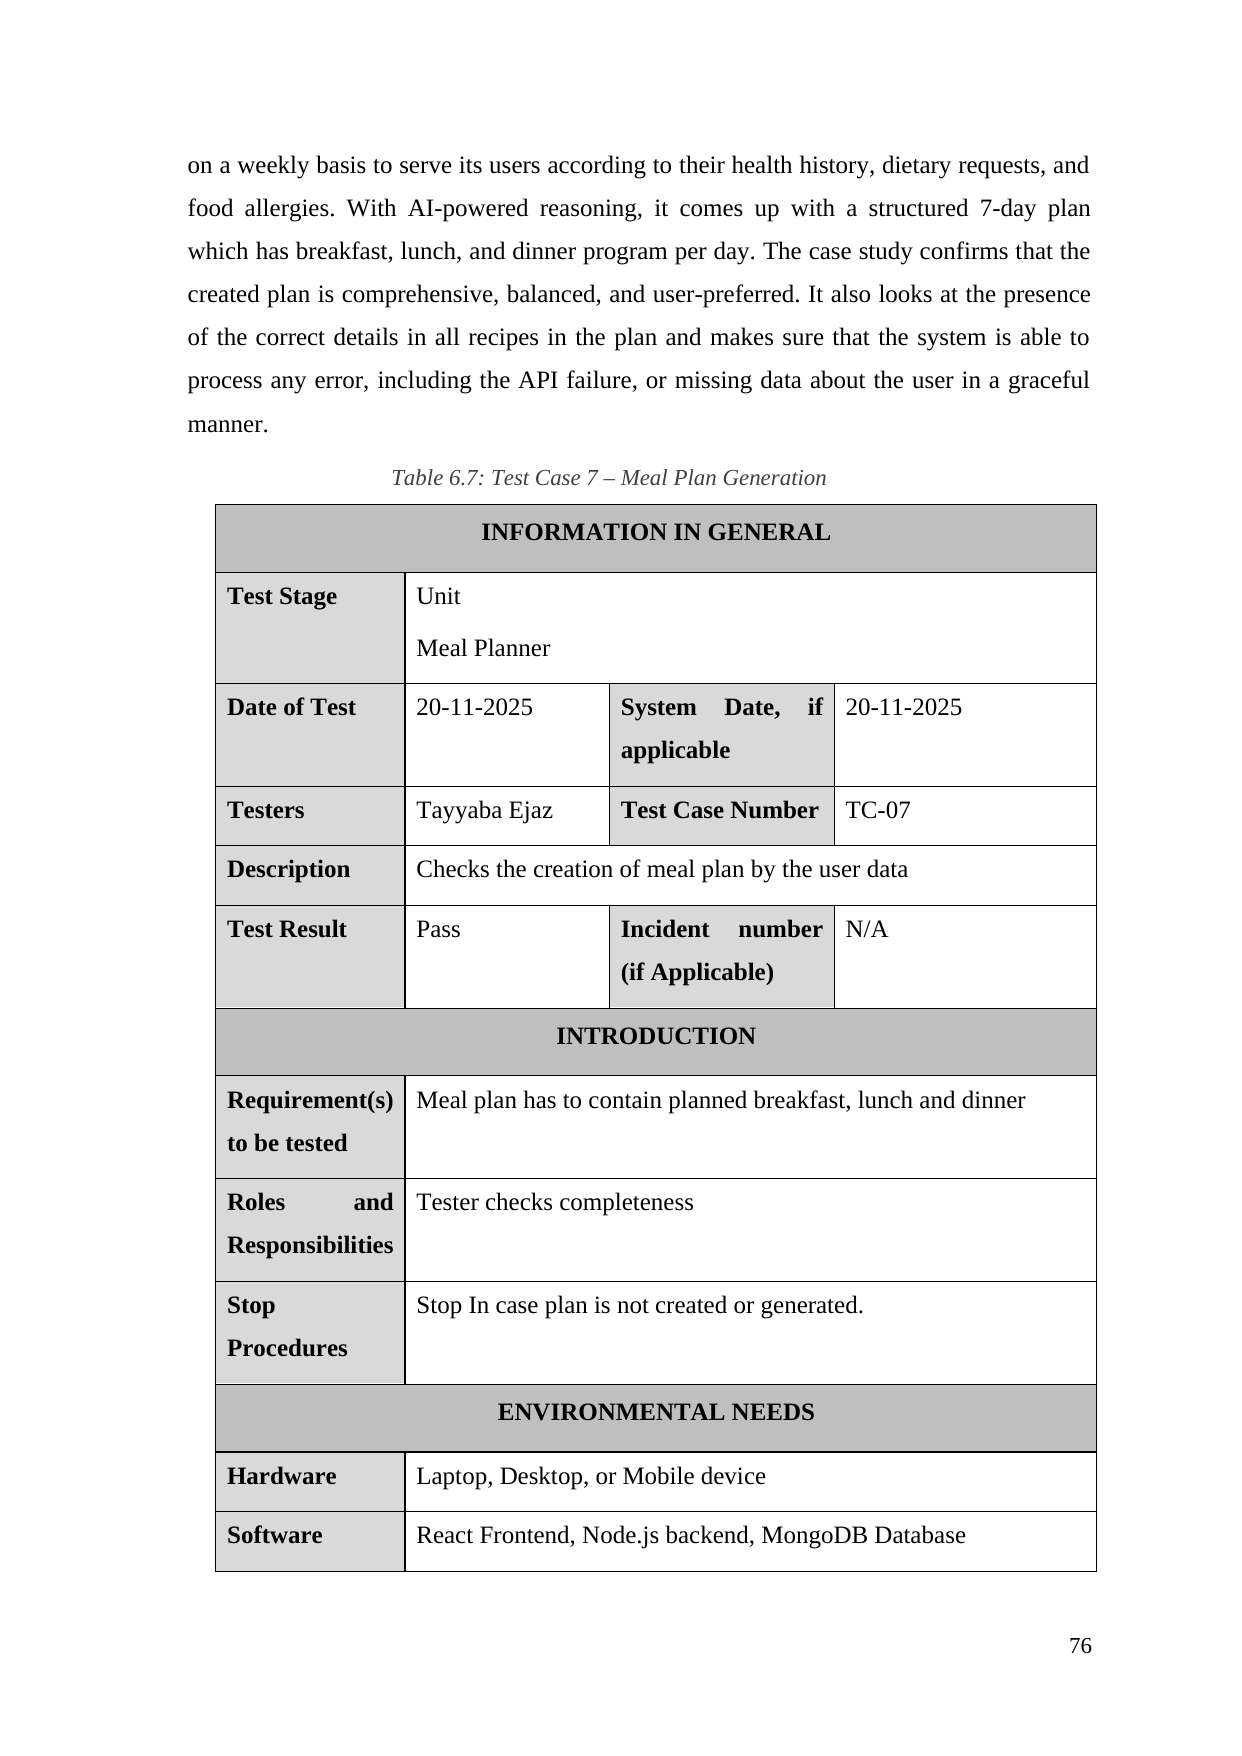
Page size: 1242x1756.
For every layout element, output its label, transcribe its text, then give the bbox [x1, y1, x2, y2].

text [187, 150, 1092, 437]
table_cell Description [216, 846, 404, 905]
table_cell 20-11-2025 [406, 684, 609, 786]
table_cell Test Case Number [610, 787, 834, 845]
table_cell Meal plan has to contain planned breakfast, lunch and dinner [406, 1076, 1096, 1178]
table_header INFORMATION IN GENERAL [216, 505, 1096, 572]
table_cell 20-11-2025 [835, 684, 1096, 786]
table_cell Stop Procedures [216, 1282, 404, 1383]
table_cell Requirement(s) to be tested [216, 1076, 404, 1178]
table_cell Tayyaba Ejaz [406, 787, 609, 845]
table_cell Laptop, Desktop, or Mobile device [406, 1453, 1096, 1511]
table_cell Pass [406, 906, 609, 1007]
table_cell INTRODUCTION [216, 1009, 1096, 1075]
table_cell Tester checks completeness [406, 1179, 1096, 1281]
table_cell Test Result [216, 906, 404, 1007]
table_cell N/A [835, 906, 1096, 1007]
table_cell Date of Test [216, 684, 404, 786]
table_cell Test Stage [216, 573, 404, 683]
table_cell React Frontend, Node.js backend, MongoDB Database [406, 1512, 1096, 1571]
table_cell System Date, if applicable [610, 684, 834, 786]
table_cell Stop In case plan is not created or generated. [406, 1282, 1096, 1383]
table_cell Unit Meal Planner [406, 573, 1096, 683]
subtitle Table 6.7: Test Case 7 – Meal Plan Generation [214, 464, 1006, 491]
table_cell ENVIRONMENTAL NEEDS [216, 1385, 1096, 1451]
table_cell Roles and Responsibilities [216, 1179, 404, 1281]
table_cell Hardware [216, 1453, 404, 1511]
table_cell TC-07 [835, 787, 1096, 845]
table_cell Testers [216, 787, 404, 845]
table_cell Software [216, 1512, 404, 1571]
table_cell Checks the creation of meal plan by the user data [406, 846, 1096, 905]
table_cell Incident number (if Applicable) [610, 906, 834, 1007]
